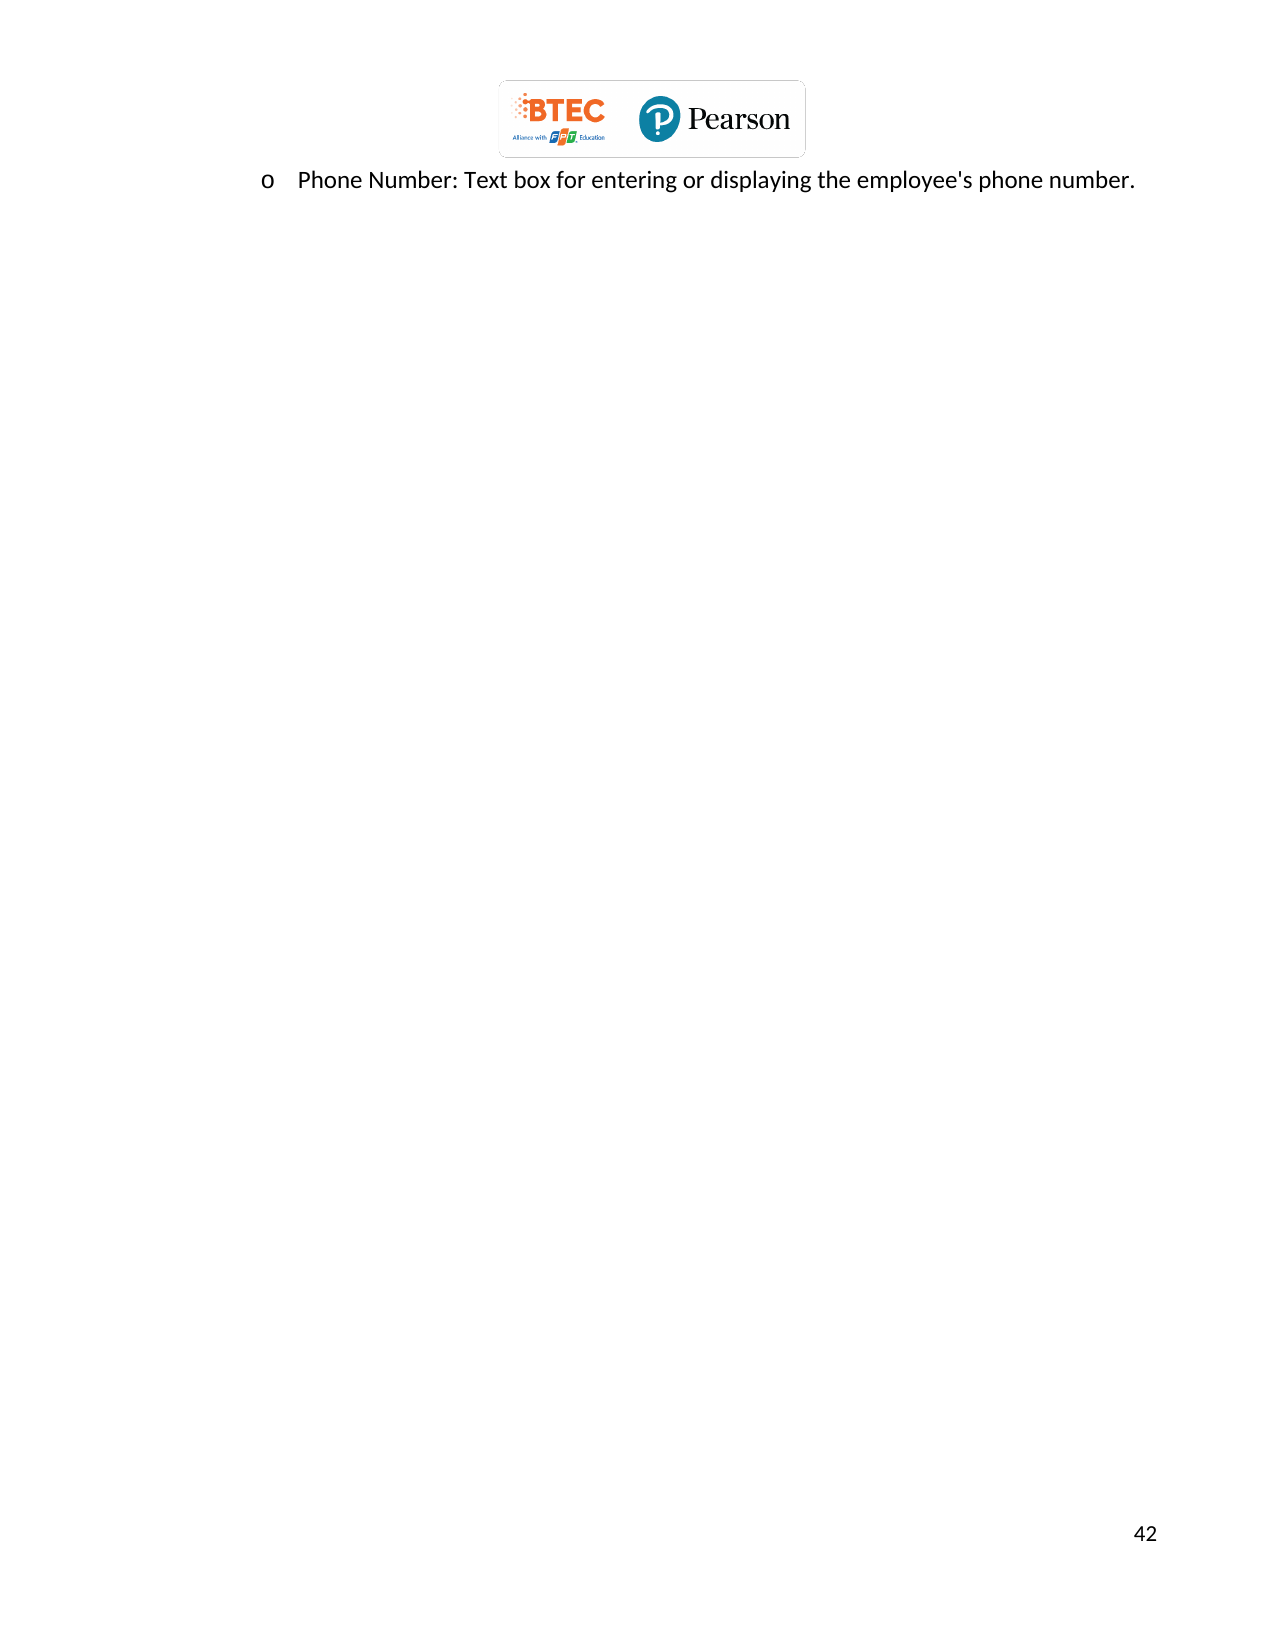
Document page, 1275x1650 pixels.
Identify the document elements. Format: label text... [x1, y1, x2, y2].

picture [492, 75, 812, 164]
list Phone Number: Text box for entering or displaying the employee's phone number. [260, 164, 1157, 196]
